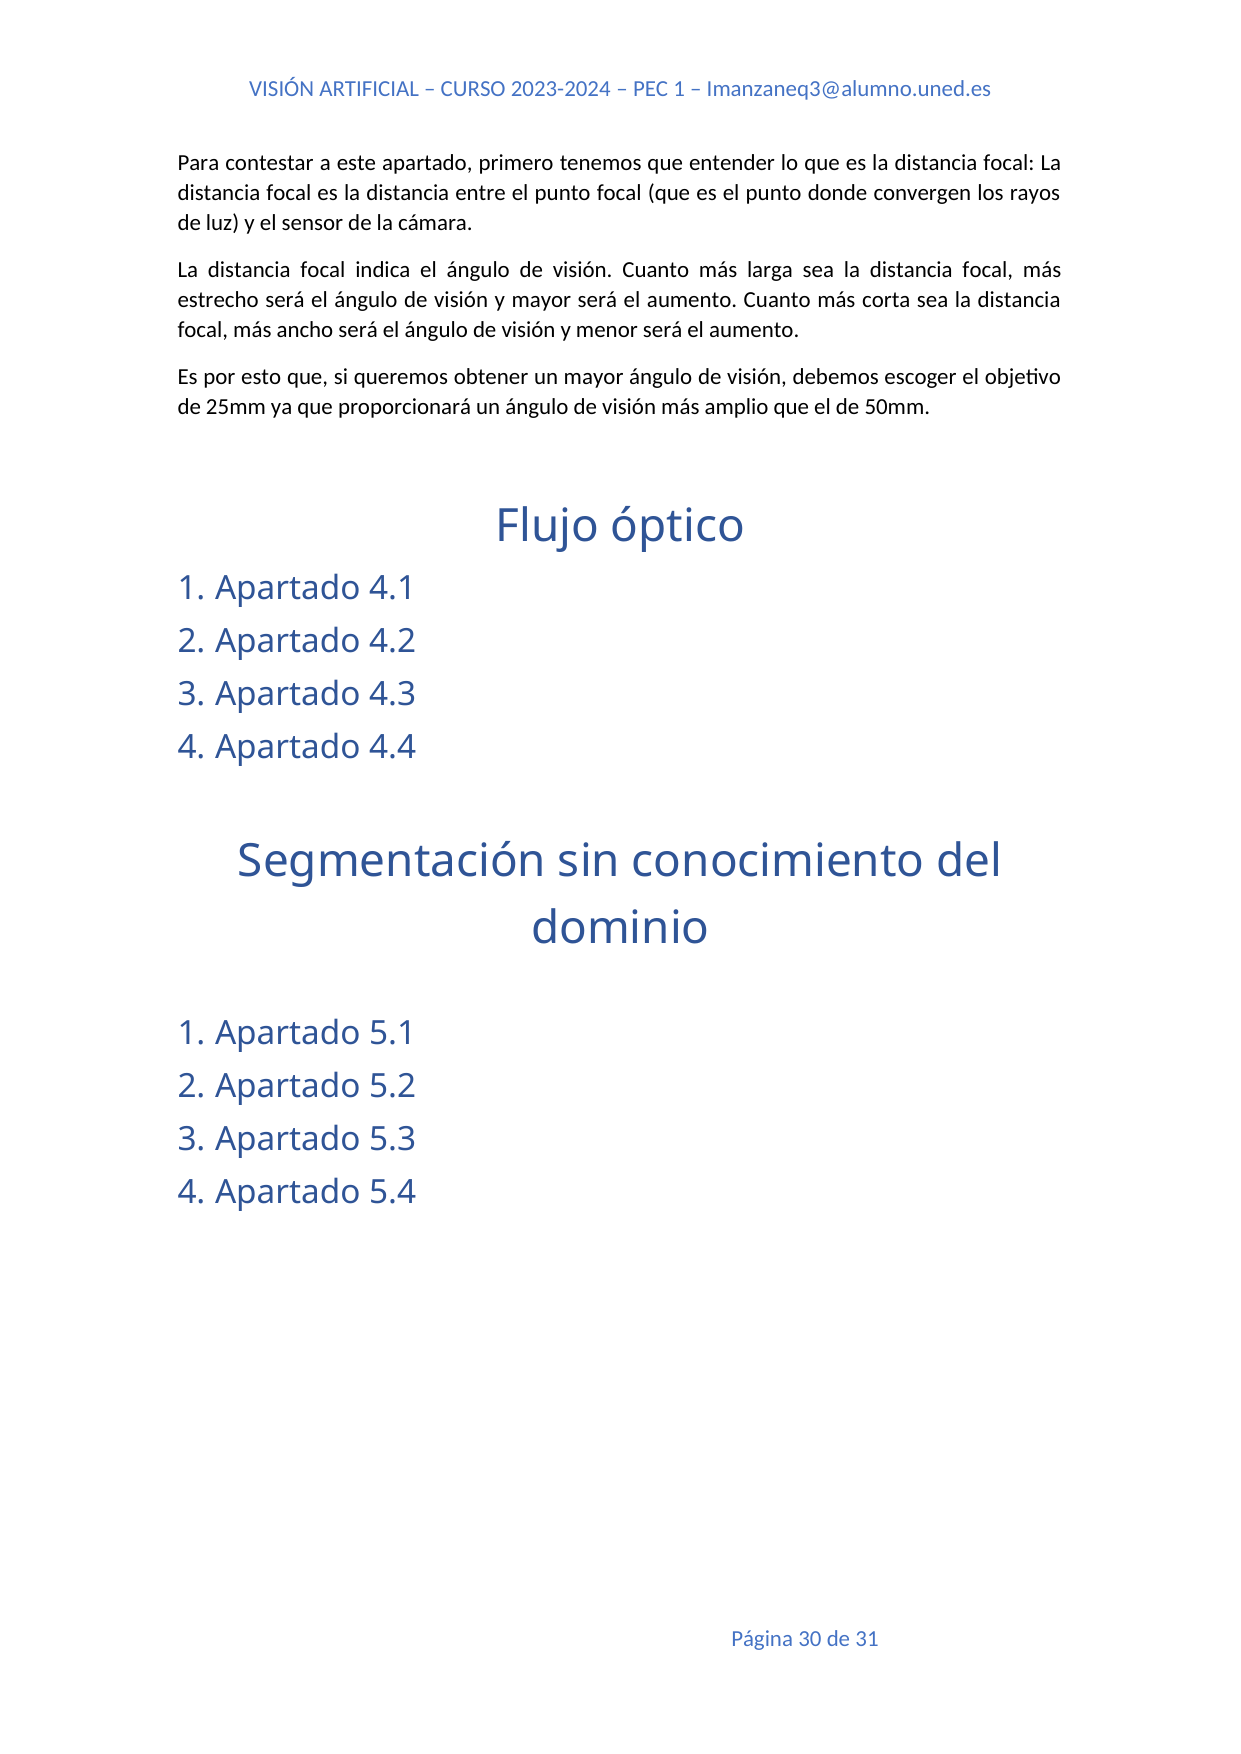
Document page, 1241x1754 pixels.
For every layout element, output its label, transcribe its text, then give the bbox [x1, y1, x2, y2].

subtitle Apartado 5.4 [177, 1168, 1063, 1213]
subtitle Segmentación sin conocimiento del dominio [177, 827, 1063, 957]
subtitle Apartado 5.3 [177, 1115, 1063, 1160]
subtitle Apartado 4.2 [177, 617, 1063, 662]
text Para contestar a este apartado, primero tenemos que entender lo que es la distancia focal: La distancia focal es la distancia entre el punto focal (que es el punto donde convergen los rayos de luz) y el sensor de la cámara. [177, 148, 1063, 236]
subtitle Apartado 4.3 [177, 670, 1063, 715]
subtitle Apartado 4.1 [177, 564, 1063, 609]
subtitle Apartado 5.2 [177, 1062, 1063, 1107]
text La distancia focal indica el ángulo de visión. Cuanto más larga sea la distancia focal, más estrecho será el ángulo de visión y mayor será el aumento. Cuanto más corta sea la distancia focal, más ancho será el ángulo de visión y menor será el aumento. [177, 255, 1063, 343]
subtitle Flujo óptico [177, 492, 1063, 555]
text Es por esto que, si queremos obtener un mayor ángulo de visión, debemos escoger el objetivo de 25mm ya que proporcionará un ángulo de visión más amplio que el de 50mm. [177, 362, 1063, 420]
subtitle Apartado 5.1 [177, 1009, 1063, 1054]
subtitle Apartado 4.4 [177, 723, 1063, 768]
